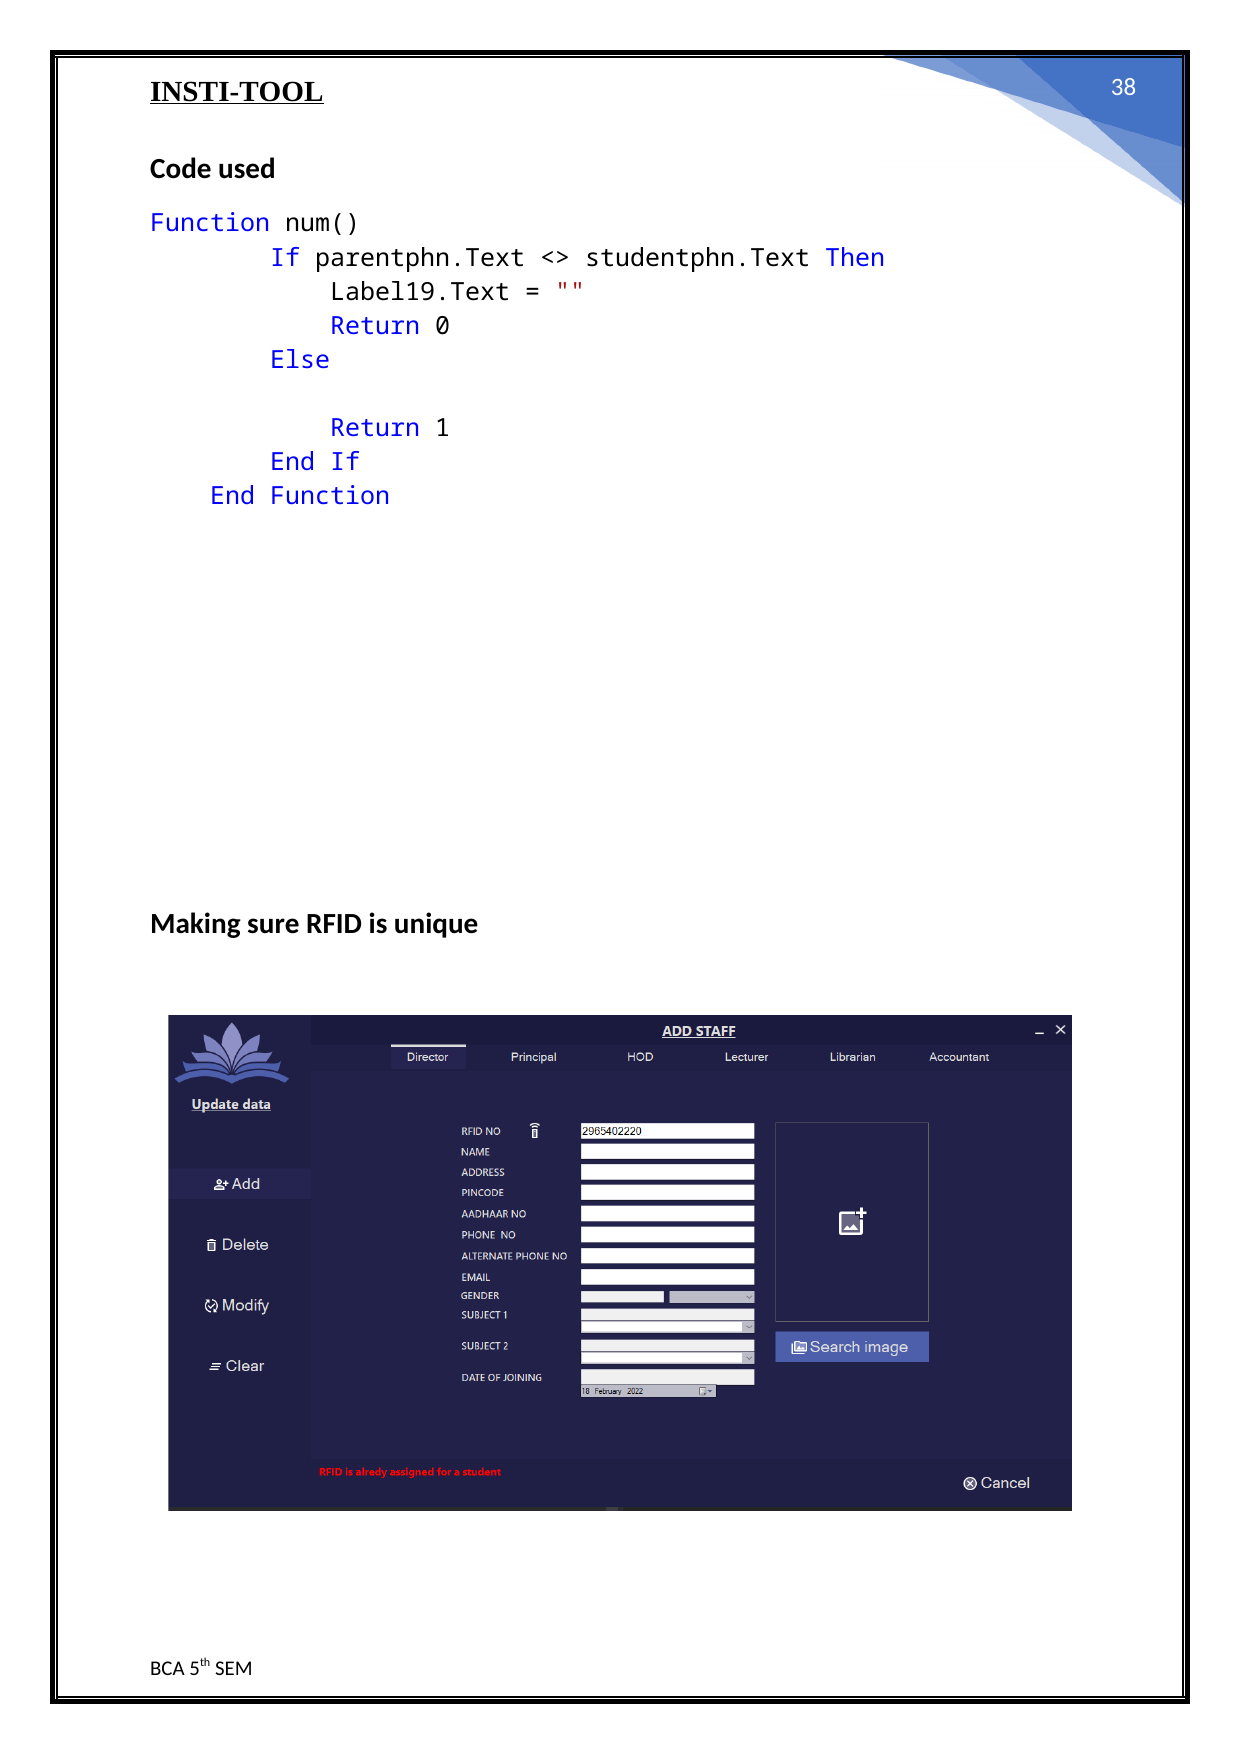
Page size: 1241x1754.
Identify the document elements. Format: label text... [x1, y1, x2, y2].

text Else [150, 341, 1090, 375]
text Making sure RFID is unique [150, 905, 1090, 941]
text Code used [150, 150, 1090, 186]
picture [168, 1015, 1072, 1511]
text Label19.Text = "" [150, 273, 1090, 307]
text End Function [150, 478, 1090, 512]
text End If [150, 443, 1090, 478]
picture [878, 58, 1182, 209]
text If parentphn.Text <> studentphn.Text Then [150, 239, 1090, 273]
text Return 0 [150, 307, 1090, 341]
text Function num() [150, 205, 1090, 239]
text Return 1 [150, 409, 1090, 443]
